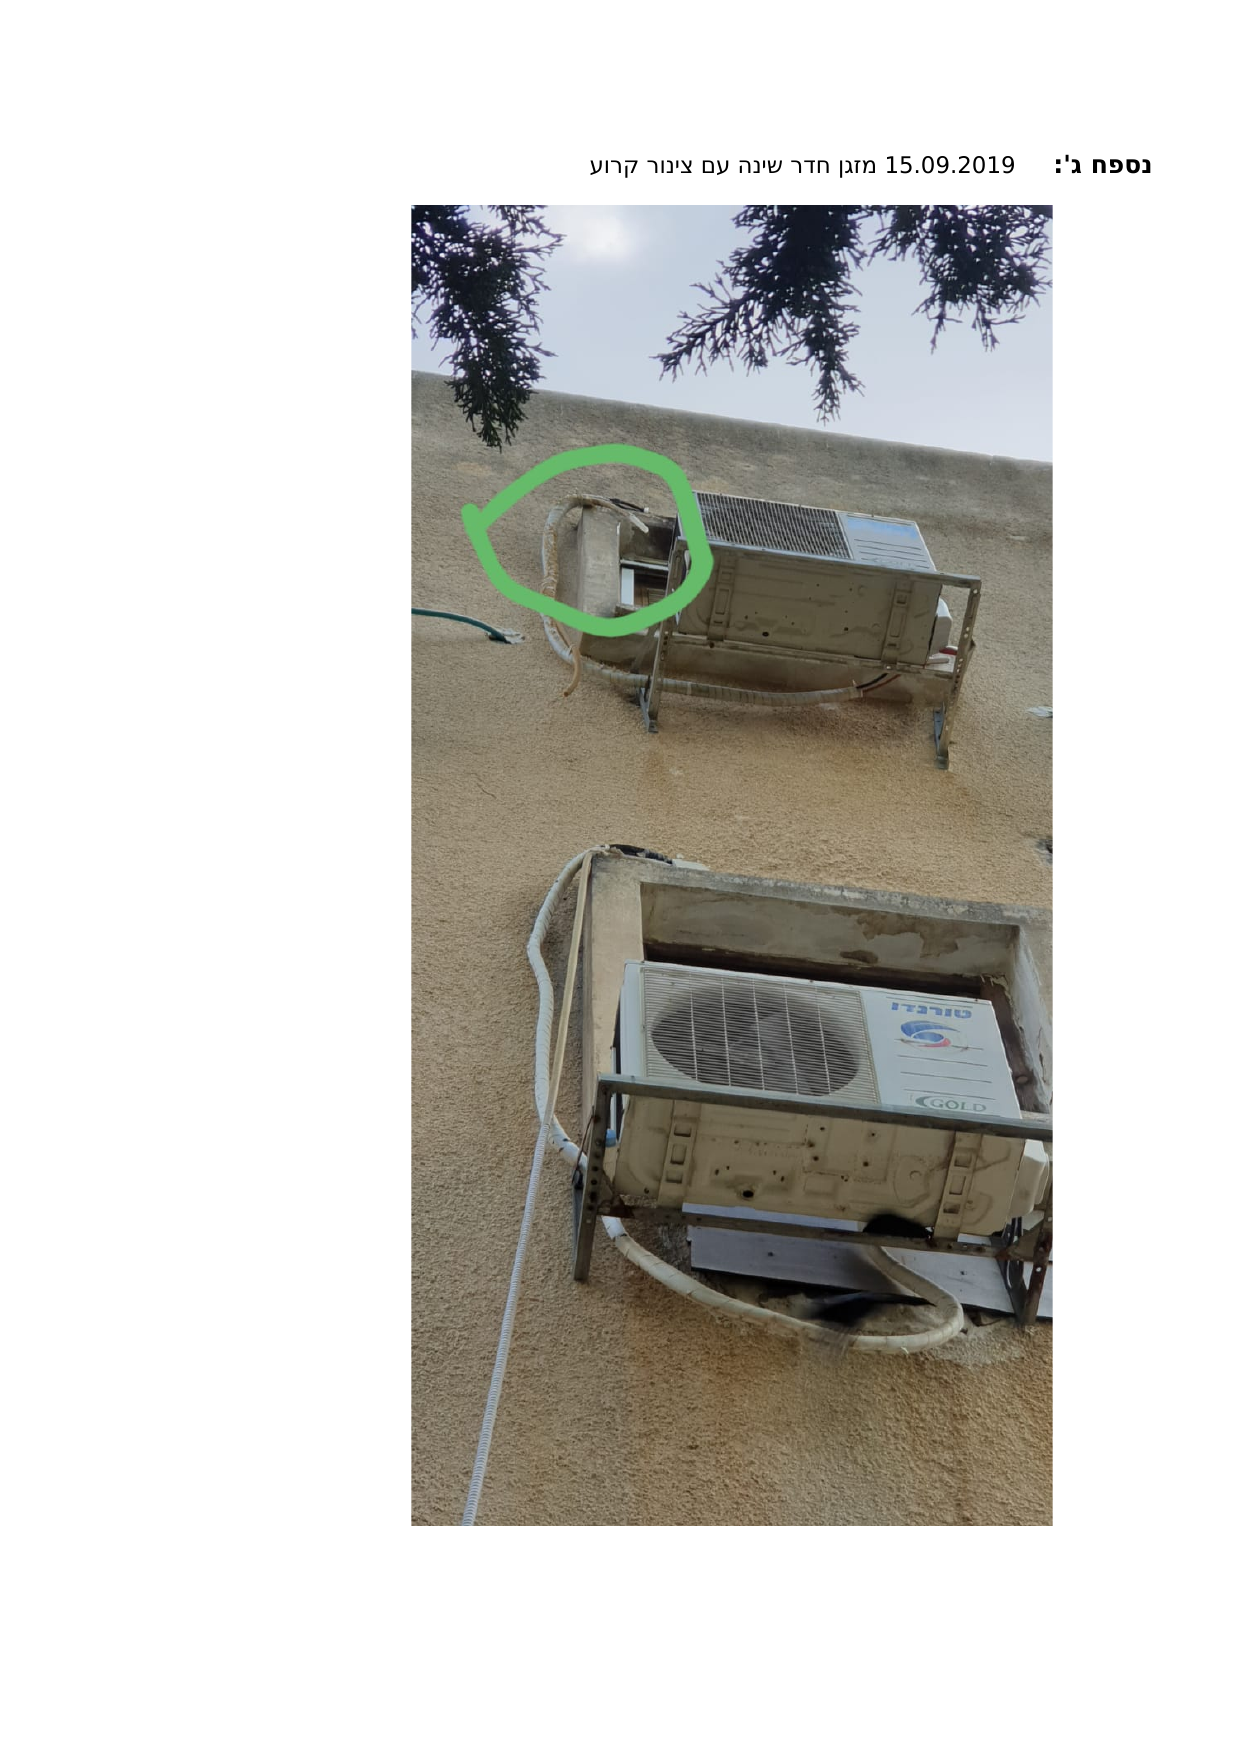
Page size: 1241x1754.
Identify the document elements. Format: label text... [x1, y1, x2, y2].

picture [411, 205, 1053, 1526]
text 15.09.2019 מזגן חדר שינה עם צינור קרוע [150, 150, 1053, 179]
